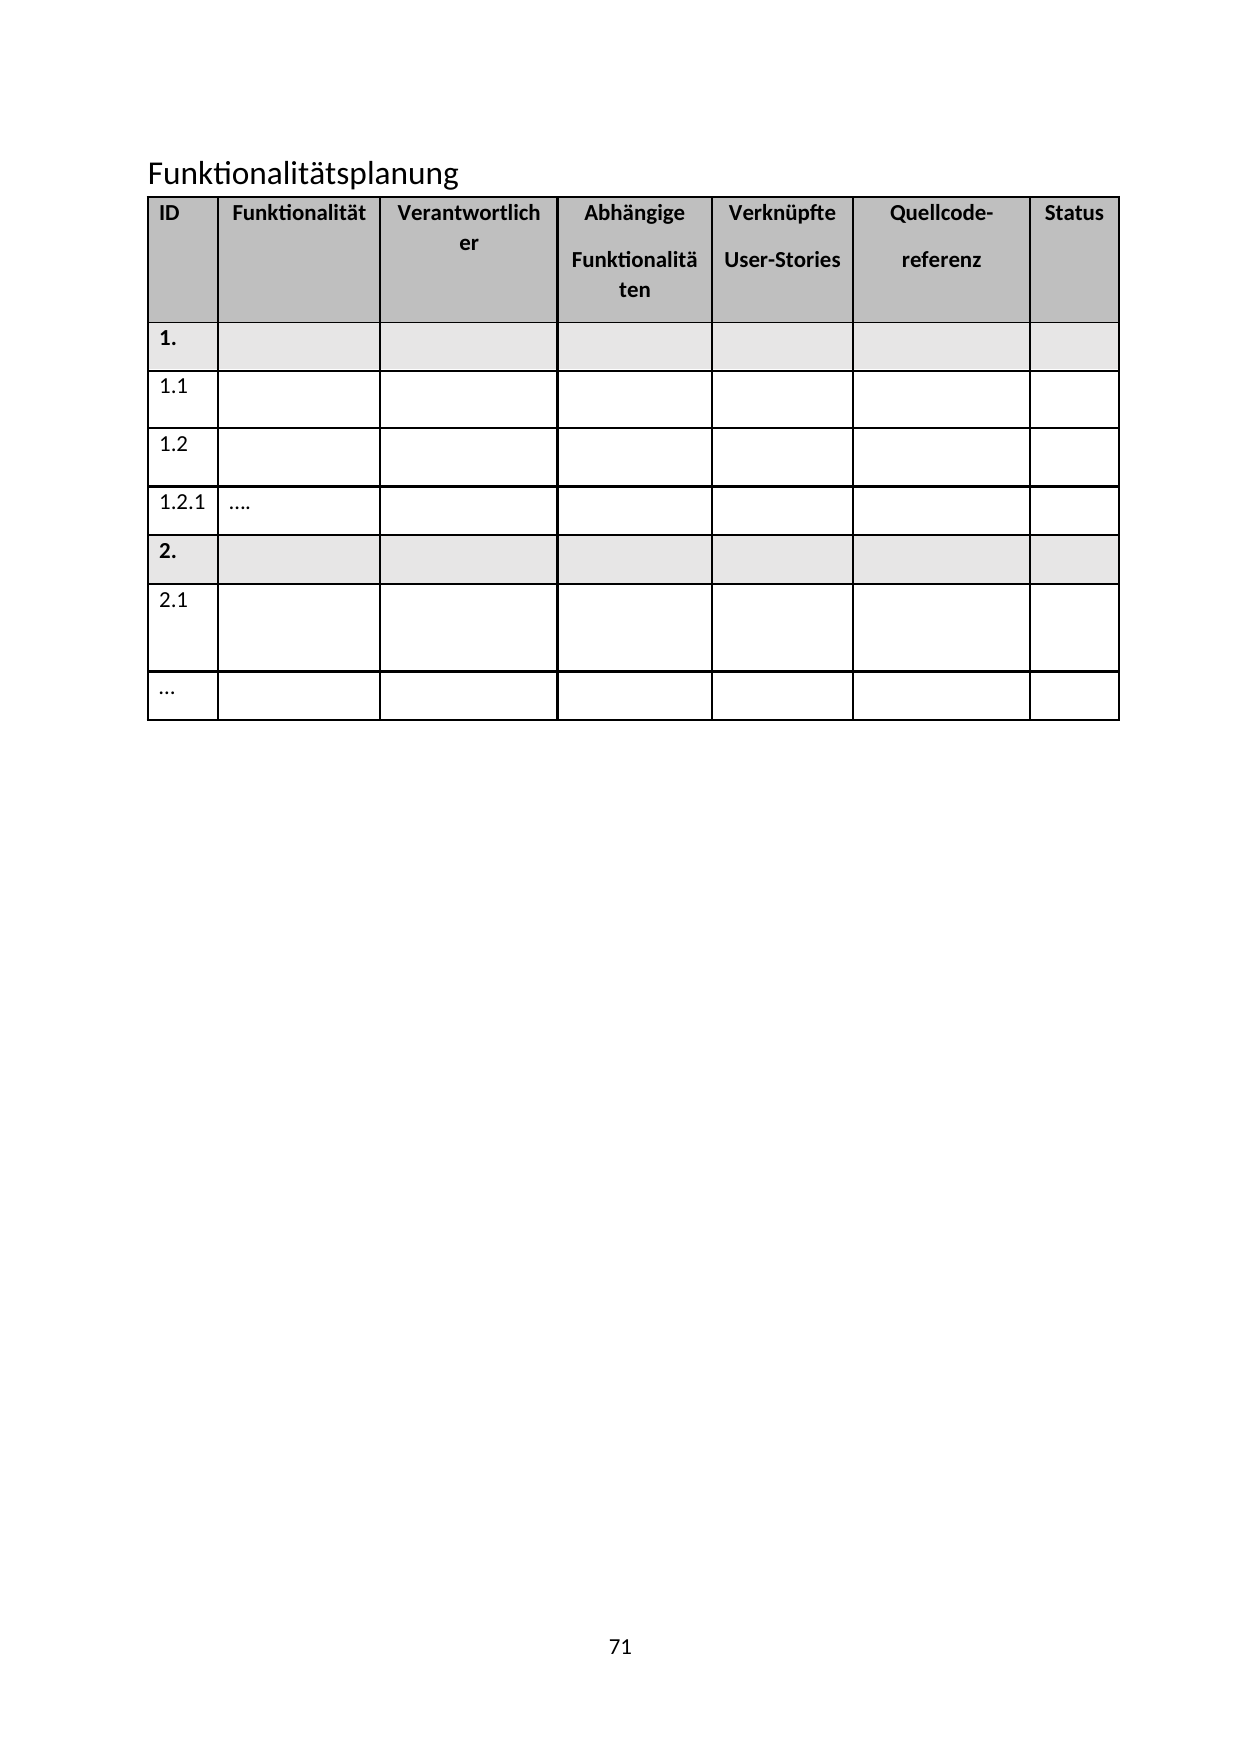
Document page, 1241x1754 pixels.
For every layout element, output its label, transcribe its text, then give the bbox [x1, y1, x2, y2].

table_cell …. [219, 488, 379, 534]
table_cell [1031, 323, 1118, 369]
table_cell … [149, 673, 217, 719]
table_cell [713, 673, 852, 719]
table_header Quellcode- referenz [854, 198, 1029, 322]
table_cell [854, 585, 1029, 670]
table_cell 1.1 [149, 372, 217, 427]
table_cell 1. [149, 323, 217, 369]
subtitle Funktionalitätsplanung [148, 152, 1093, 192]
table_cell [381, 323, 556, 369]
table_cell [854, 488, 1029, 534]
table_cell [559, 673, 711, 719]
table_cell 1.2.1 [149, 488, 217, 534]
table_cell 2.1 [149, 585, 217, 670]
table_cell [219, 536, 379, 583]
table_header Status [1031, 198, 1118, 322]
table_header Verknüpfte User-Stories [713, 198, 852, 322]
table_header Funktionalität [219, 198, 379, 322]
table_cell [559, 536, 711, 583]
table_cell [381, 429, 556, 485]
table_cell [713, 488, 852, 534]
table_cell [219, 372, 379, 427]
table_cell 1.2 [149, 429, 217, 485]
table_cell [713, 372, 852, 427]
table_cell [381, 585, 556, 670]
table_cell [1031, 673, 1118, 719]
table_cell [219, 585, 379, 670]
table_cell [713, 536, 852, 583]
table_cell [559, 488, 711, 534]
table_header ID [149, 198, 217, 322]
table_cell [219, 673, 379, 719]
table_cell [854, 372, 1029, 427]
table_cell [854, 536, 1029, 583]
table_cell [381, 488, 556, 534]
table_cell [854, 429, 1029, 485]
table_cell [381, 536, 556, 583]
table_cell [713, 585, 852, 670]
table_cell [854, 673, 1029, 719]
table_cell [381, 673, 556, 719]
table_cell [1031, 585, 1118, 670]
table_cell [219, 323, 379, 369]
table_cell [1031, 488, 1118, 534]
table_cell [1031, 429, 1118, 485]
table_cell [1031, 536, 1118, 583]
table_cell [559, 429, 711, 485]
table_cell 2. [149, 536, 217, 583]
table_cell [559, 372, 711, 427]
table_cell [219, 429, 379, 485]
table_header Abhängige Funktionalitäten [559, 198, 711, 322]
table_cell [559, 323, 711, 369]
table_cell [854, 323, 1029, 369]
table_cell [559, 585, 711, 670]
table_cell [713, 323, 852, 369]
table_header Verantwortlicher [381, 198, 556, 322]
table_cell [713, 429, 852, 485]
table_cell [1031, 372, 1118, 427]
table_cell [381, 372, 556, 427]
